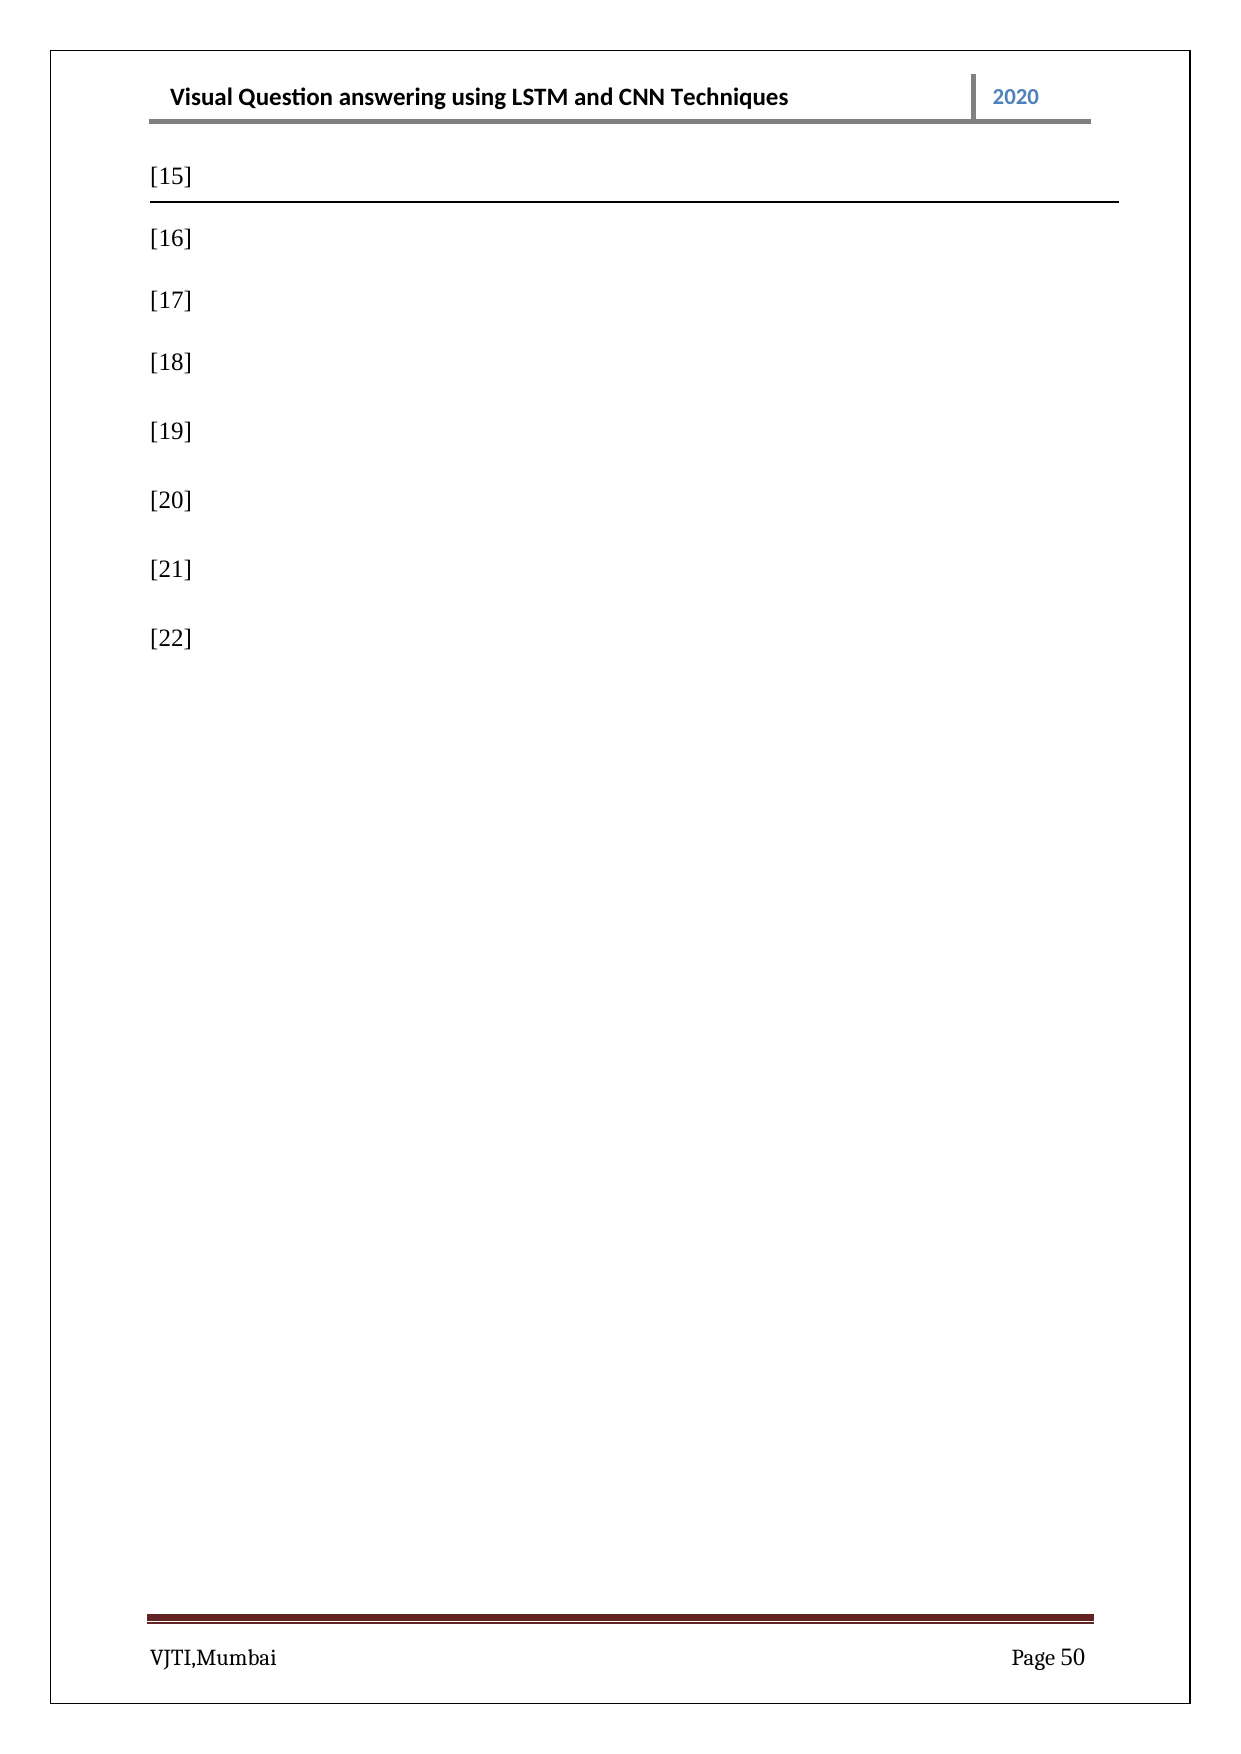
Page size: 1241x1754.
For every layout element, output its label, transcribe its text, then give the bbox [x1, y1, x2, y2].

text [17] https://en.wikipedia.org/wiki/Artificial_neural_network [150, 285, 1155, 314]
text [16] http://www.datamind.cz/cz/vam-na-miru/umela-inteligence-a-strojove-uceni-ai-machine-learning [150, 223, 1155, 252]
text [19] https://en.wikipedia.org/wiki/Convolutional_neural_network [150, 416, 1155, 445]
text [20]https://adeshpande3.github.io/adeshpande3.github.io/A-Beginner%27s-Guide-To-Understanding-Convolutional-Neural-Networks/ [150, 485, 1155, 514]
text [21] https://www.lynda.com/Google-TensorFlow-tutorials/Building-Deep-Learning-Applications-Keras-2-0/601801-2.html [150, 554, 1155, 583]
text [18] https://en.wikipedia.org/wiki/Deep_learning [150, 347, 1155, 376]
text [15] https://medium.com/@AI_with_Kain/understanding-of-multilayer-perceptron-mlp-8f179c4a135f [150, 161, 1156, 190]
text [22] https://blog.keras.io/building-powerful-image-classification-models-using-very-little-data.html [150, 623, 1155, 652]
